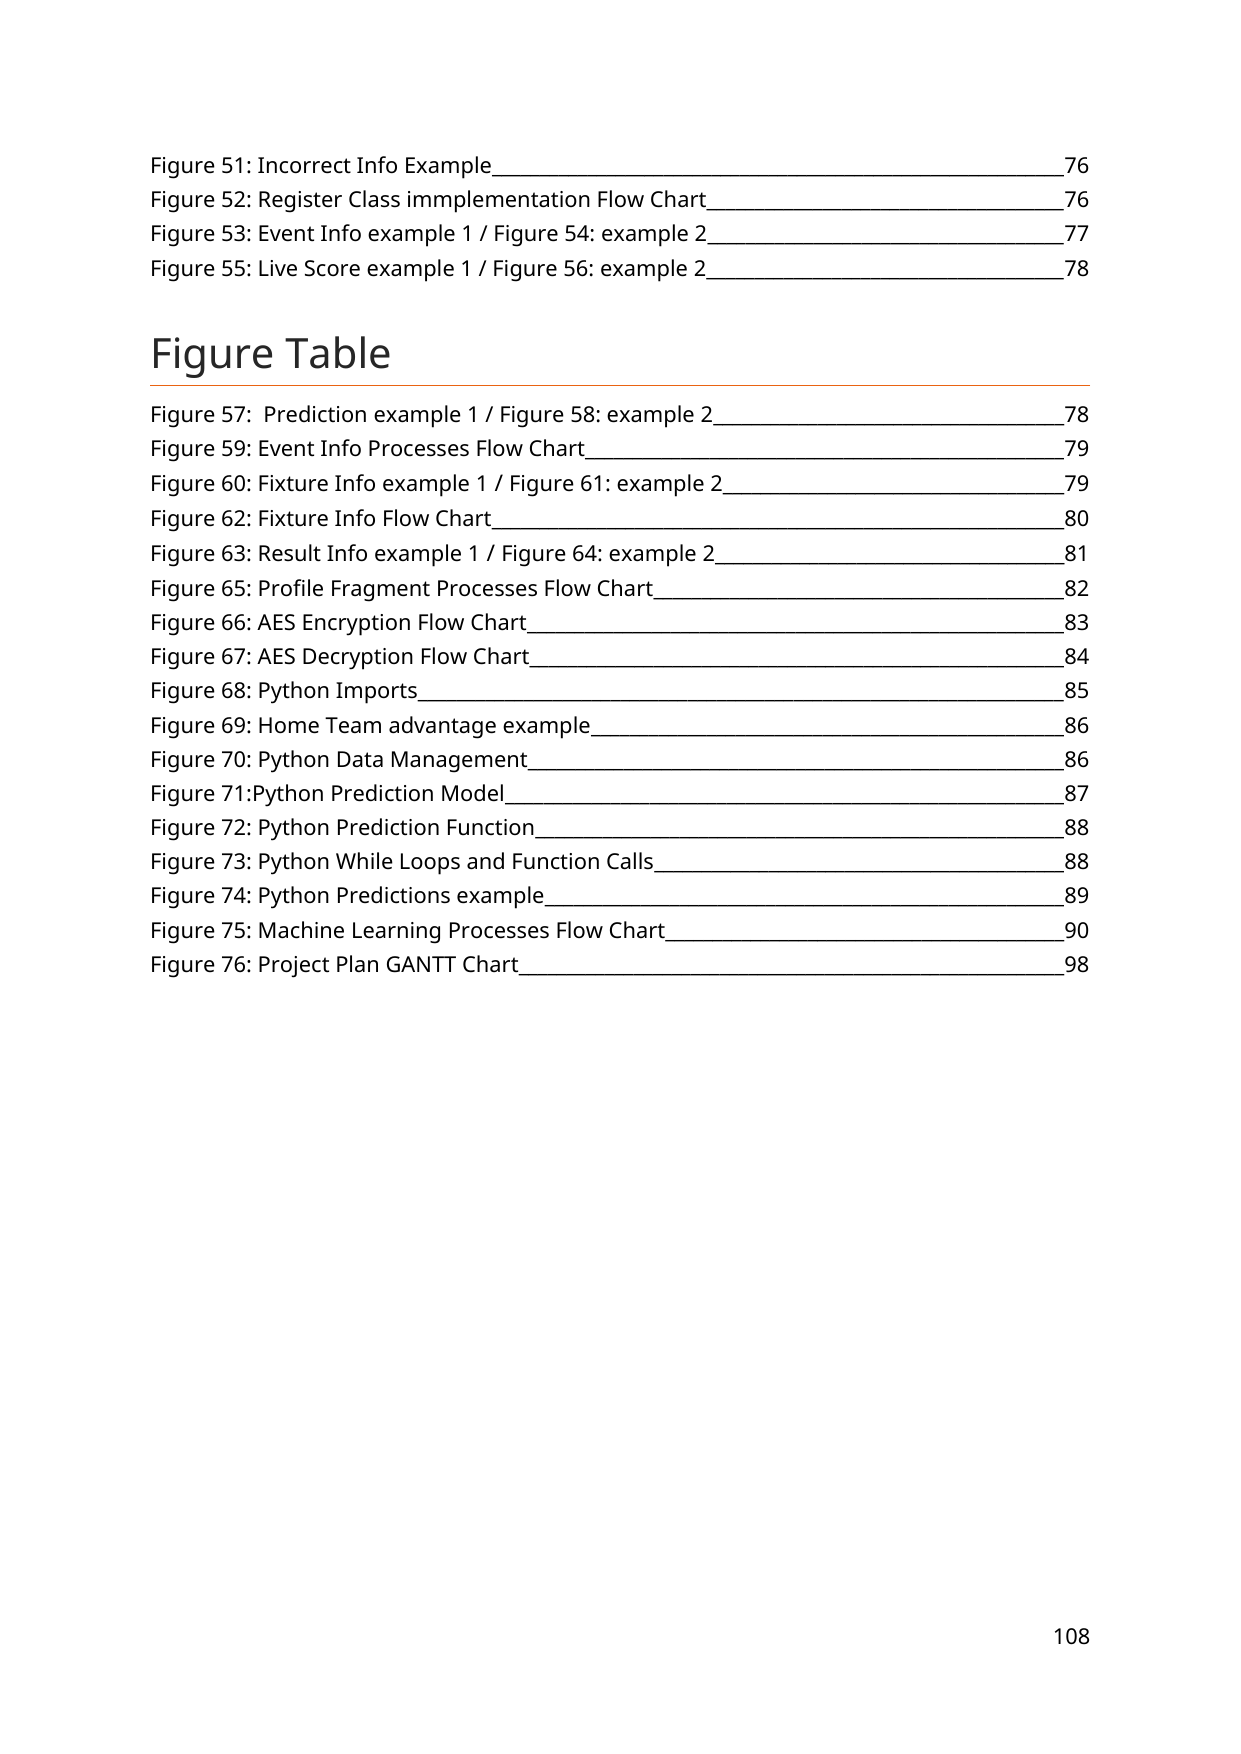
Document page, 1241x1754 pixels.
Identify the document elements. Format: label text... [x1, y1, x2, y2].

text Figure 71:Python Prediction Model 87 [150, 778, 1090, 808]
text Figure 62: Fixture Info Flow Chart 80 [150, 503, 1090, 533]
subtitle Figure Table [150, 324, 1090, 385]
text Figure 69: Home Team advantage example 86 [150, 710, 1090, 739]
text Figure 55: Live Score example 1 / Figure 56: example 2 78 [150, 252, 1090, 282]
text Figure 63: Result Info example 1 / Figure 64: example 2 81 [150, 537, 1090, 568]
text Figure 59: Event Info Processes Flow Chart 79 [150, 433, 1090, 463]
text Figure 65: Profile Fragment Processes Flow Chart 82 [150, 573, 1090, 603]
text Figure 73: Python While Loops and Function Calls 88 [150, 846, 1090, 876]
text Figure 70: Python Data Management 86 [150, 744, 1090, 774]
text Figure 75: Machine Learning Processes Flow Chart 90 [150, 915, 1090, 944]
text Figure 66: AES Encryption Flow Chart 83 [150, 607, 1090, 637]
text Figure 74: Python Predictions example 89 [150, 881, 1090, 910]
text Figure 53: Event Info example 1 / Figure 54: example 2 77 [150, 218, 1090, 248]
text Figure 57: Prediction example 1 / Figure 58: example 2 78 [150, 399, 1090, 428]
text Figure 76: Project Plan GANTT Chart 98 [150, 949, 1090, 979]
text Figure 52: Register Class immplementation Flow Chart 76 [150, 184, 1090, 214]
text Figure 67: AES Decryption Flow Chart 84 [150, 641, 1090, 671]
text Figure 72: Python Prediction Function 88 [150, 812, 1090, 842]
text Figure 51: Incorrect Info Example 76 [150, 150, 1090, 180]
text Figure 68: Python Imports 85 [150, 676, 1090, 705]
text Figure 60: Fixture Info example 1 / Figure 61: example 2 79 [150, 467, 1090, 498]
